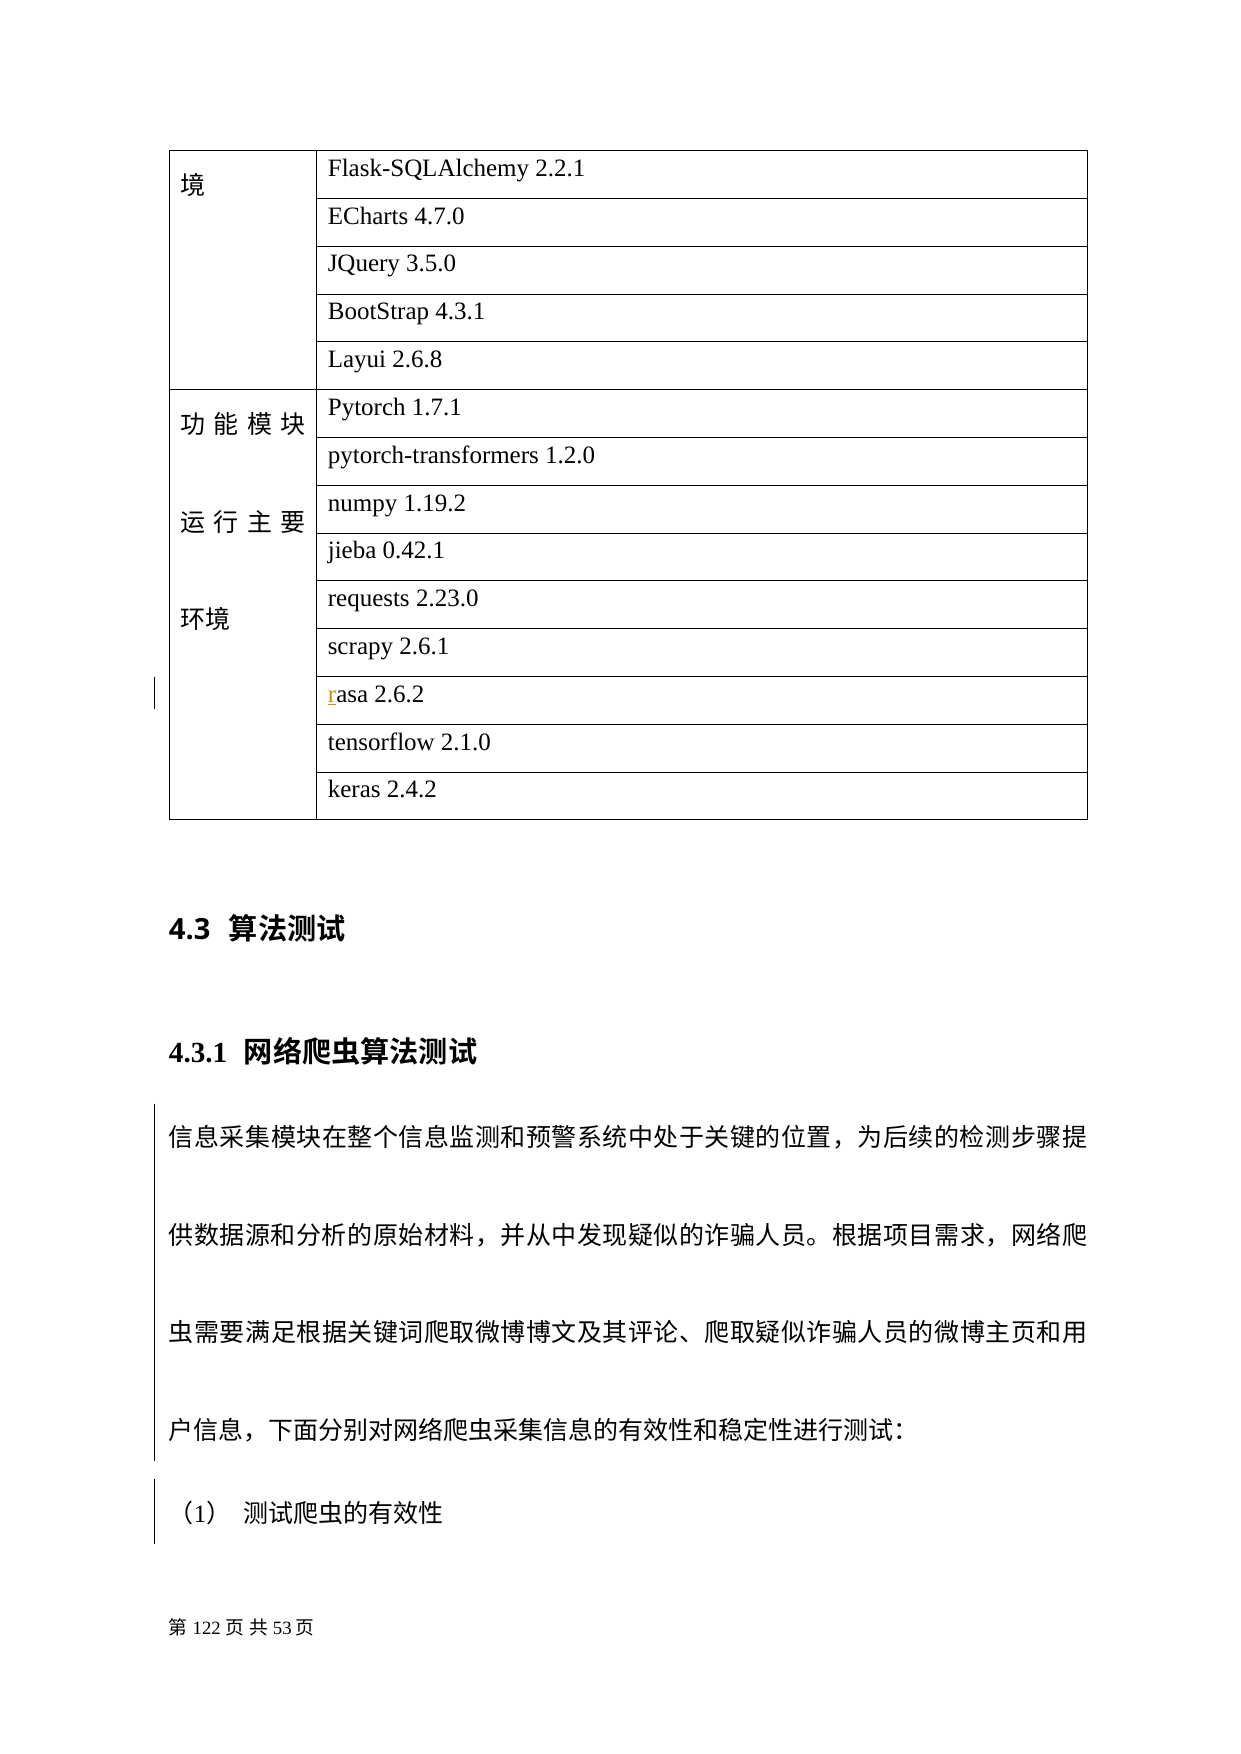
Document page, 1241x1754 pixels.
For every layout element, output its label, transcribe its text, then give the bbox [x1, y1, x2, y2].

table_cell requests 2.23.0 [317, 581, 1087, 628]
table_cell BootStrap 4.3.1 [317, 295, 1087, 341]
table_cell Layui 2.6.8 [317, 342, 1087, 389]
table_cell Flask-SQLAlchemy 2.2.1 [317, 151, 1087, 198]
table_cell keras 2.4.2 [317, 773, 1087, 819]
table_cell jieba 0.42.1 [317, 534, 1087, 580]
text 信息采集模块在整个信息监测和预警系统中处于关键的位置，为后续的检测步骤提供数据源和分析的原始材料，并从中发现疑似的诈骗人员。根据项目需求，网络爬虫需要满足根据关键词爬取微博博文及其评论、爬取疑似诈骗人员的微博主页和用户信息，下面分别对网络爬虫采集信息的有效性和稳定性进行测试： [169, 1103, 1087, 1461]
subtitle 网络爬虫算法测试 [169, 1017, 1087, 1082]
table_cell numpy 1.19.2 [317, 486, 1087, 532]
table_cell 功能模块运行主要环境 [170, 390, 316, 819]
table_cell pytorch-transformers 1.2.0 [317, 438, 1087, 485]
table_cell tensorflow 2.1.0 [317, 725, 1087, 772]
list 测试爬虫的有效性 [169, 1479, 1087, 1544]
table_cell scrapy 2.6.1 [317, 629, 1087, 676]
table_cell Pytorch 1.7.1 [317, 390, 1087, 437]
table_cell asa 2.6.2 [317, 677, 1087, 724]
subtitle 算法测试 [169, 894, 1087, 959]
table_cell JQuery 3.5.0 [317, 247, 1087, 293]
table_cell ECharts 4.7.0 [317, 199, 1087, 246]
